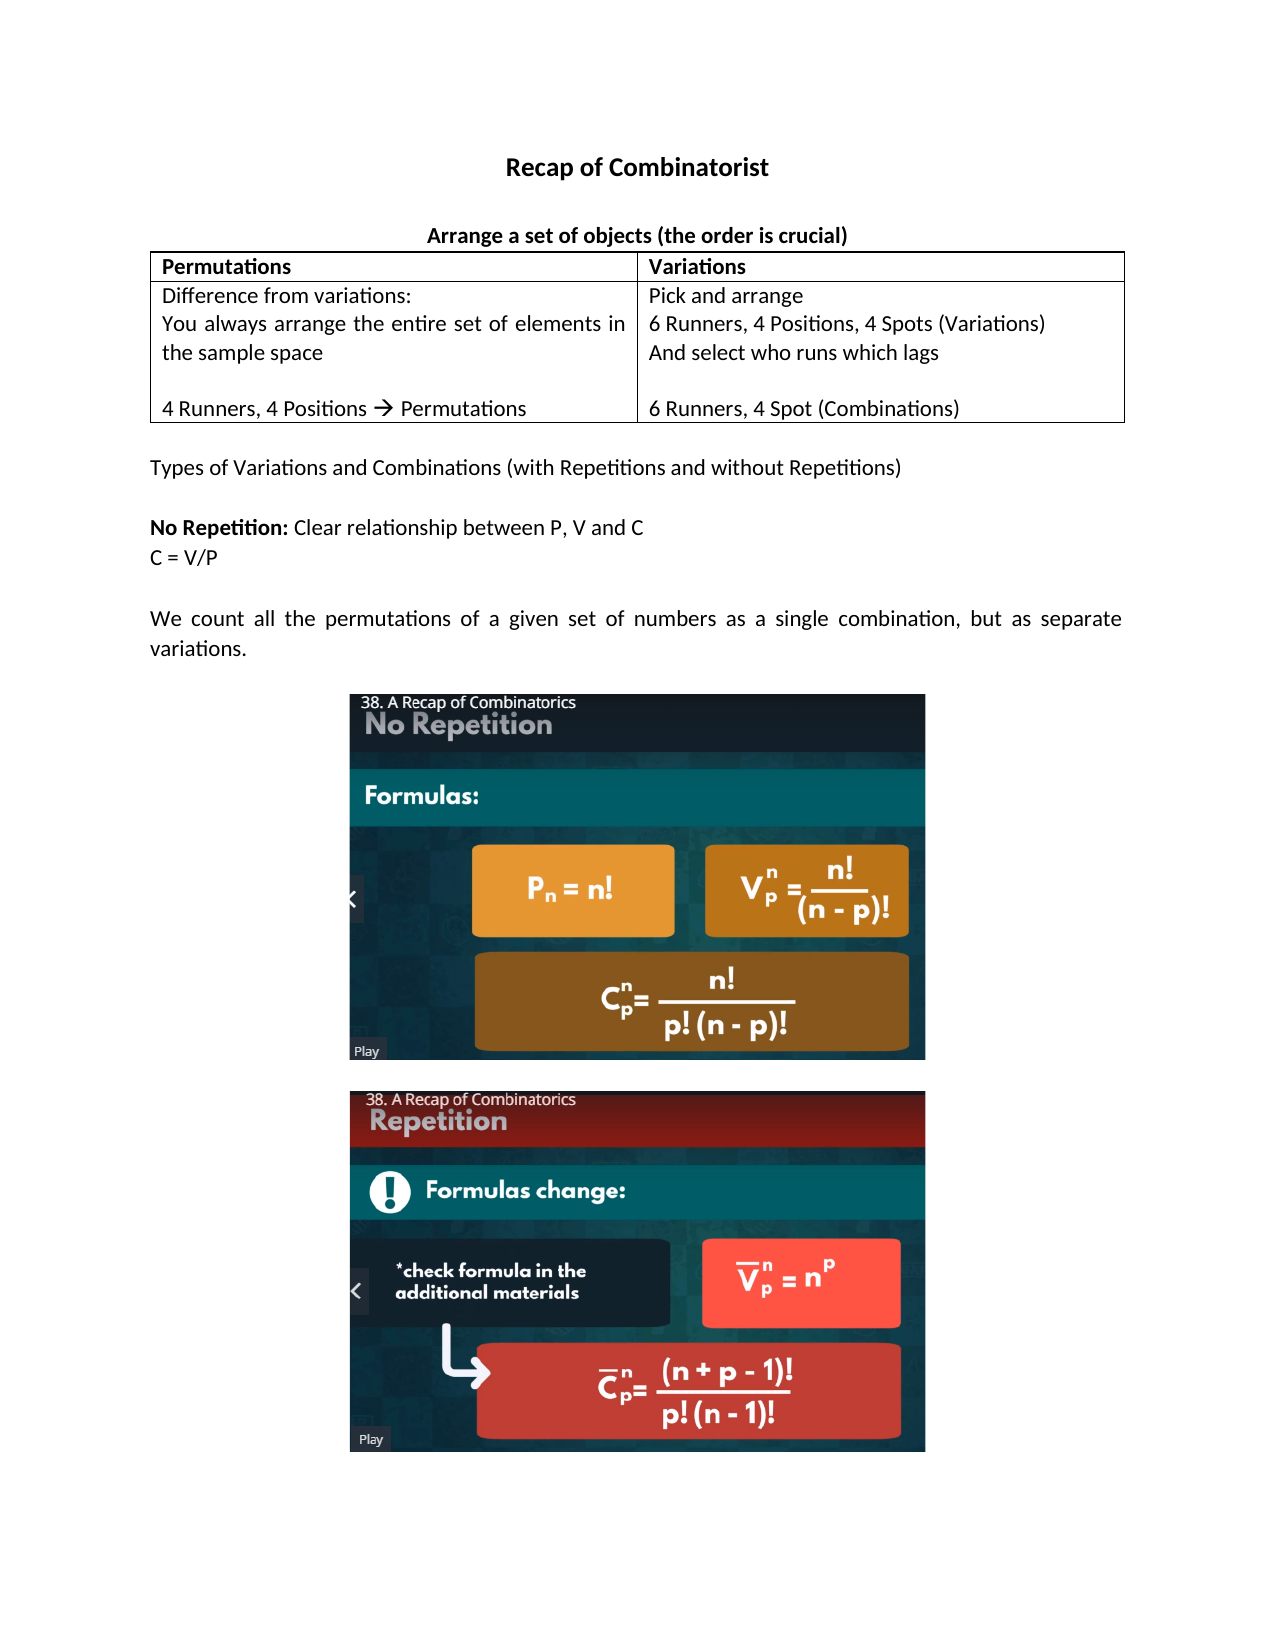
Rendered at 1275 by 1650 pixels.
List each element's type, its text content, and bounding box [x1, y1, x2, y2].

table_cell Pick and arrange 6 Runners, 4 Positions, 4 Spots (Variations) And select who runs which lags 6 Runners, 4 Spot (Combinations) [638, 282, 1124, 422]
table_header Variations [638, 253, 1124, 281]
text No Repetition: Clear relationship between P, V and C [150, 513, 1125, 541]
picture [349, 694, 926, 1060]
table_header Permutations [151, 253, 637, 281]
text Recap of Combinatorist [150, 150, 1125, 183]
picture [349, 1091, 926, 1452]
table_cell Difference from variations: You always arrange the entire set of elements in the sample space 4 Runners, 4 Positions Permutations [151, 282, 637, 422]
text C = V/P [150, 543, 1125, 572]
text We count all the permutations of a given set of numbers as a single combination, but as separate variations. [150, 604, 1125, 662]
text Arrange a set of objects (the order is crucial) [150, 221, 1125, 249]
text Types of Variations and Combinations (with Repetitions and without Repetitions) [150, 453, 1125, 481]
